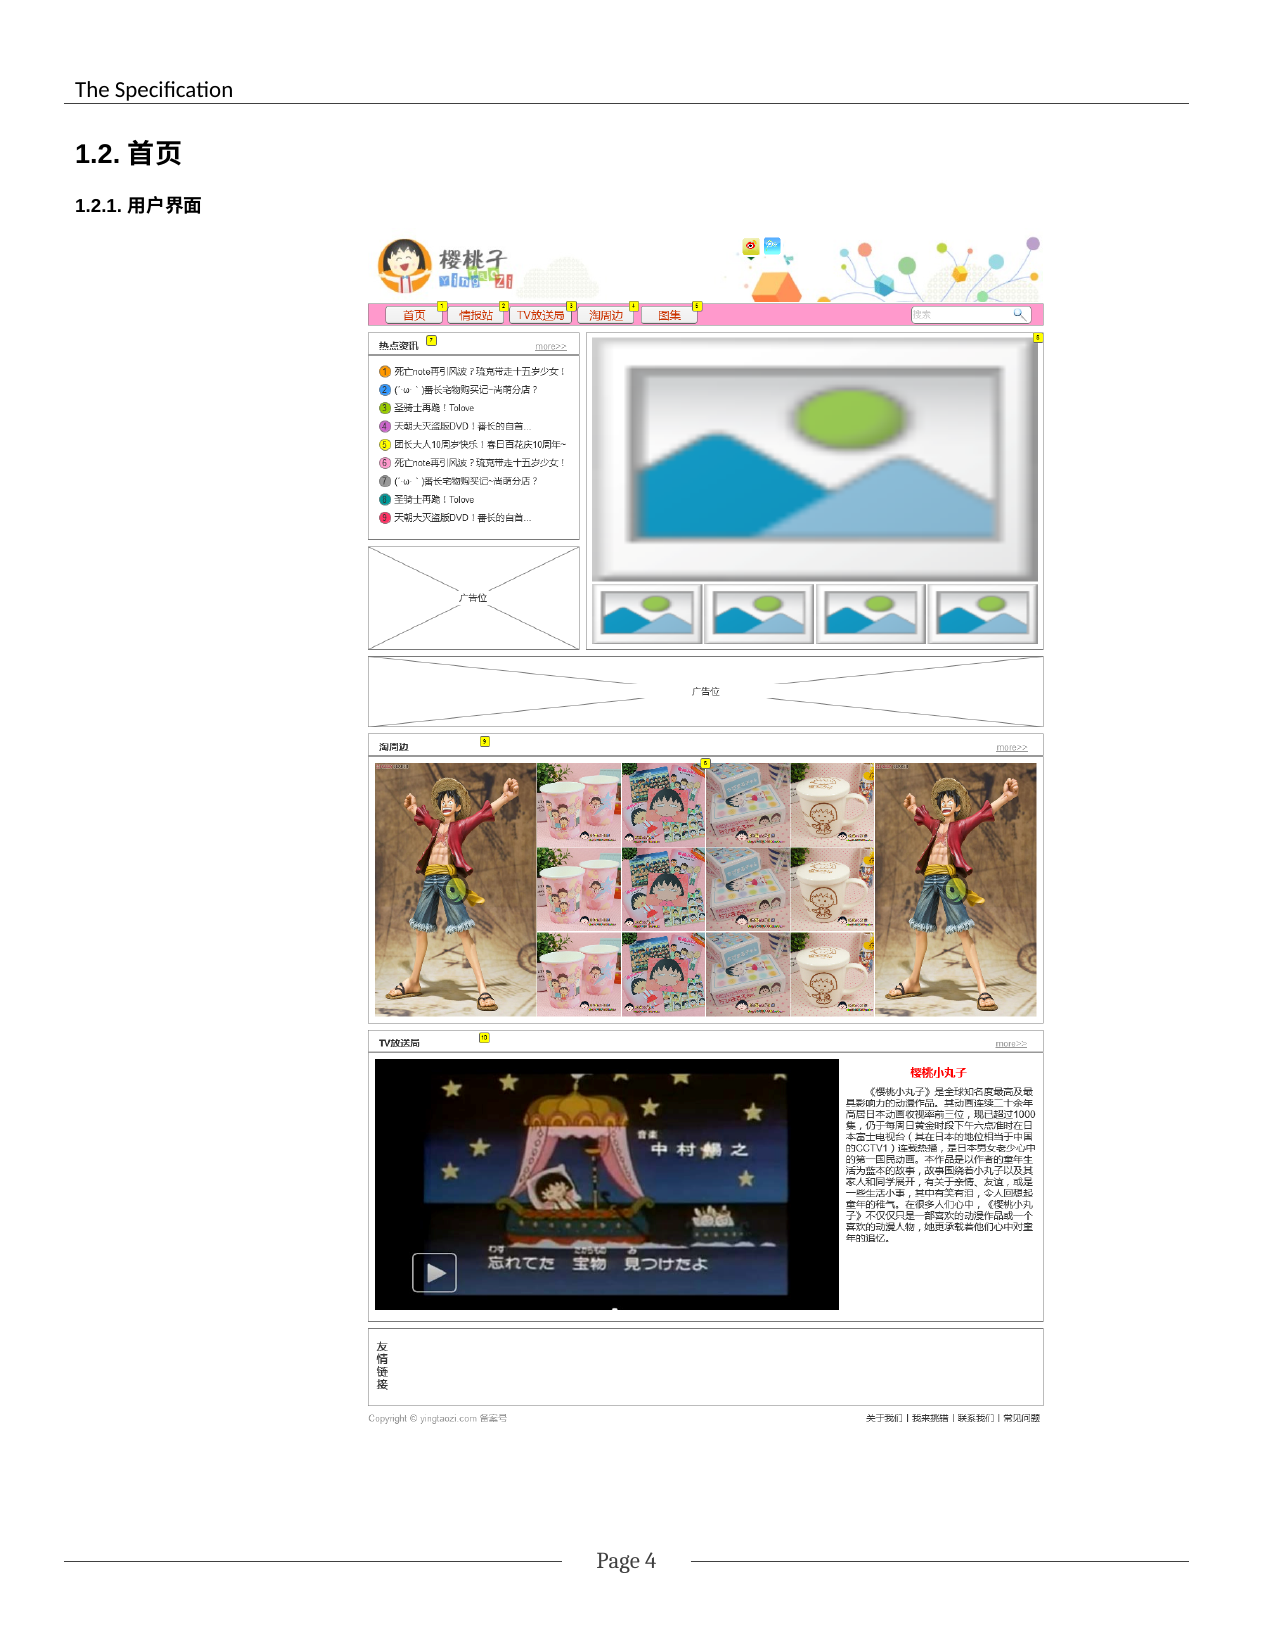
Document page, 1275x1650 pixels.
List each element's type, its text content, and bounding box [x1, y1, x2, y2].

subtitle 首页 [75, 138, 1200, 169]
subtitle 用户界面 [75, 194, 1200, 216]
